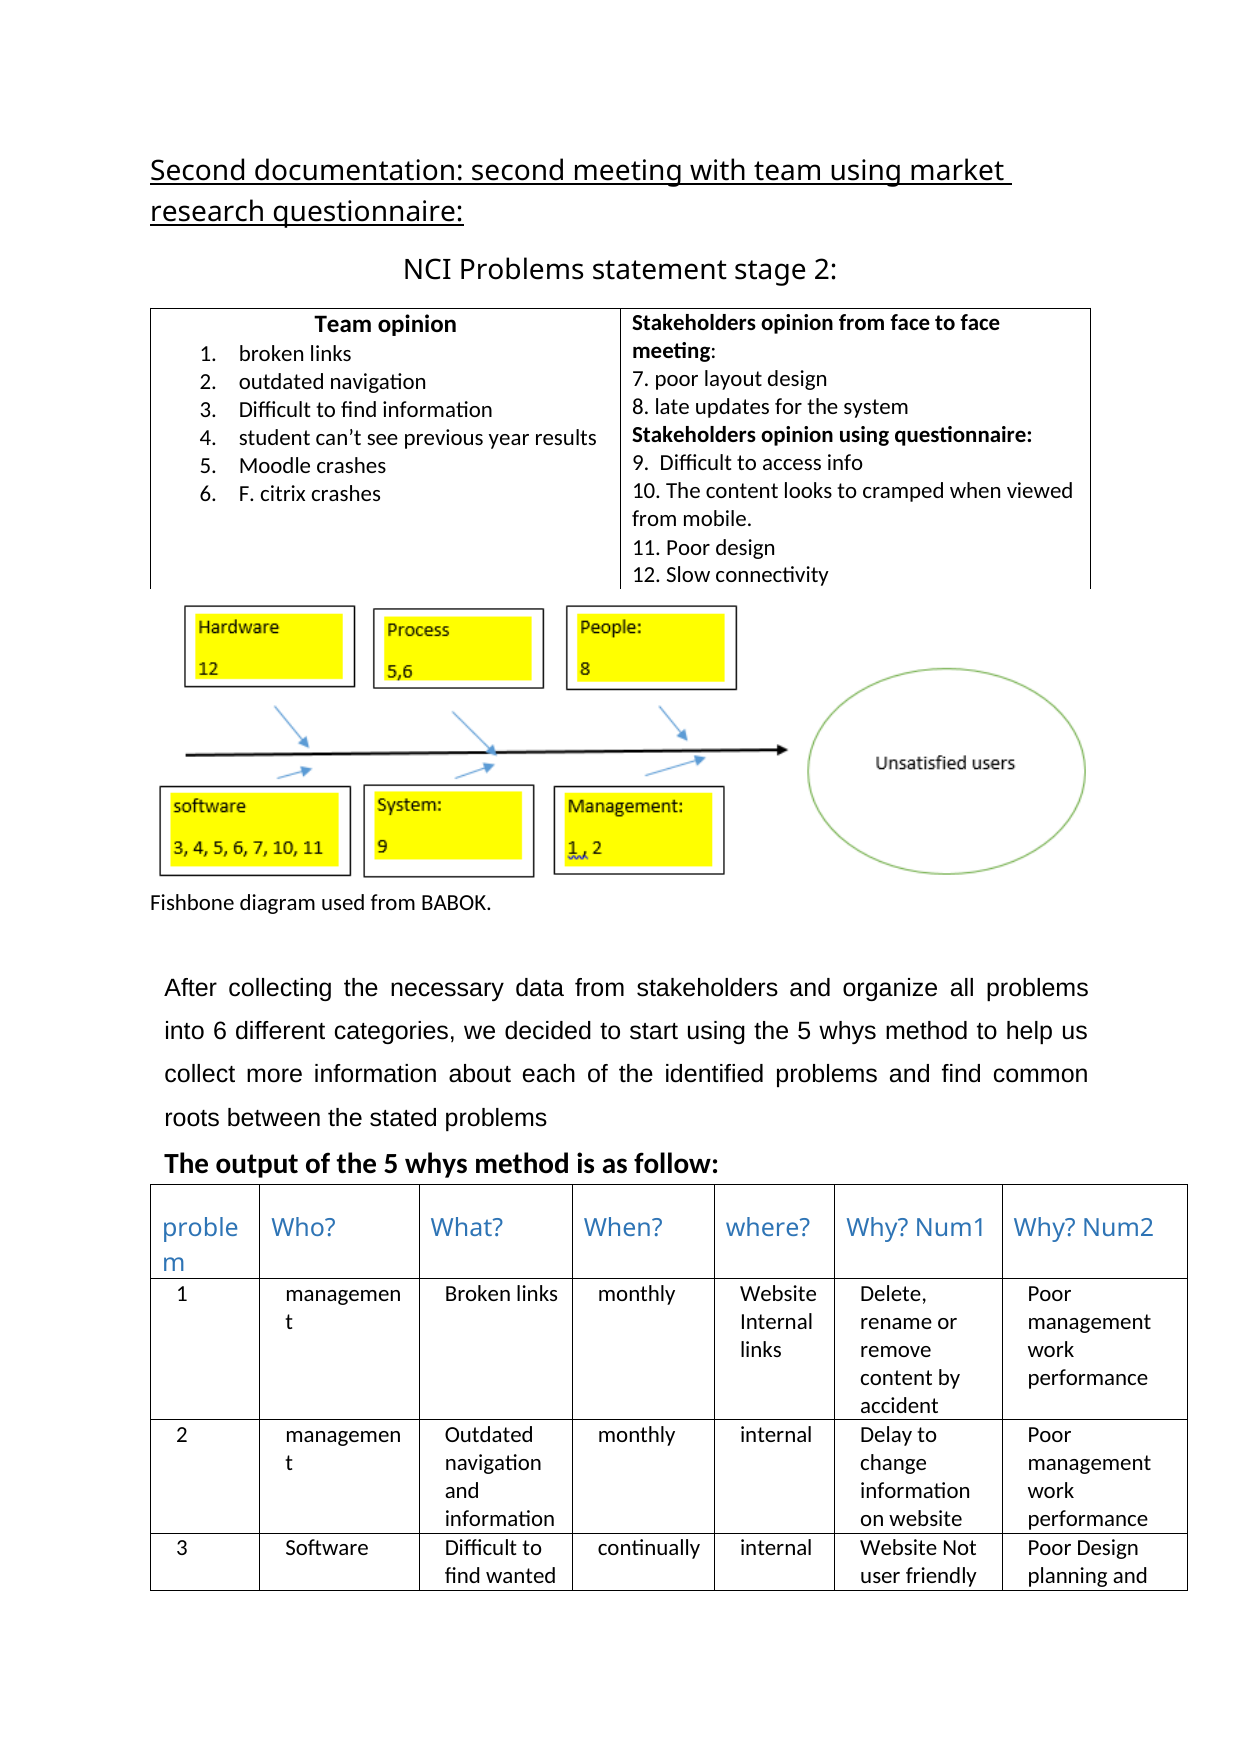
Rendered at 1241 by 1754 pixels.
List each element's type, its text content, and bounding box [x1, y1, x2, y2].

table_header Who? [260, 1185, 419, 1278]
table_cell 1 [151, 1279, 259, 1419]
text After collecting the necessary data from stakeholders and organize all problems into 6 different categories, we decided to start using the 5 whys method to help us collect more information about each of the identified problems and find common roots between the stated problems [164, 973, 1090, 1131]
table_cell 3 [151, 1534, 259, 1589]
table_header Stakeholders opinion from face to face meeting: 7. poor layout design 8. late updates for the system Stakeholders opinion using questionnaire: 9. Difficult to access info 10. The content looks to cramped when viewed from mobile. 11. Poor design 12. Slow connectivity [621, 309, 1090, 589]
table_cell Broken links [420, 1279, 572, 1419]
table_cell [835, 1534, 1002, 1589]
table_cell continually [573, 1534, 714, 1589]
table_cell Poor management work performance [1003, 1279, 1187, 1419]
table_cell monthly [573, 1279, 714, 1419]
table_cell management [260, 1420, 419, 1532]
table_cell Delay to change information on website [835, 1420, 1002, 1532]
table_header What? [420, 1185, 572, 1278]
table_cell Software [260, 1534, 419, 1589]
table_header When? [573, 1185, 714, 1278]
table_cell Poor management work performance [1003, 1420, 1187, 1532]
table_header Why? Num1 [835, 1185, 1002, 1278]
table_cell management [260, 1279, 419, 1419]
table_cell internal [715, 1534, 834, 1589]
text NCI Problems statement stage 2: [150, 249, 1090, 288]
text The output of the 5 whys method is as follow: [164, 1146, 1090, 1181]
table_header where? [715, 1185, 834, 1278]
picture [150, 589, 1097, 886]
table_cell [1003, 1534, 1187, 1589]
table_cell monthly [573, 1420, 714, 1532]
table_cell Website Internal links [715, 1279, 834, 1419]
table_cell Outdated navigation and information [420, 1420, 572, 1532]
table_header Why? Num2 [1003, 1185, 1187, 1278]
table_cell 2 [151, 1420, 259, 1532]
text Second documentation: second meeting with team using market research questionnaire: [150, 150, 1090, 230]
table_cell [420, 1534, 572, 1589]
table_header problem [151, 1185, 259, 1278]
table_cell Delete, rename or remove content by accident [835, 1279, 1002, 1419]
table_cell internal [715, 1420, 834, 1532]
text Fishbone diagram used from BABOK. [150, 886, 1090, 916]
table_header Team opinion 1. broken links 2. outdated navigation 3. Difficult to find information 4. student can’t see previous year results 5. Moodle crashes 6. F. citrix crashes [151, 309, 620, 589]
